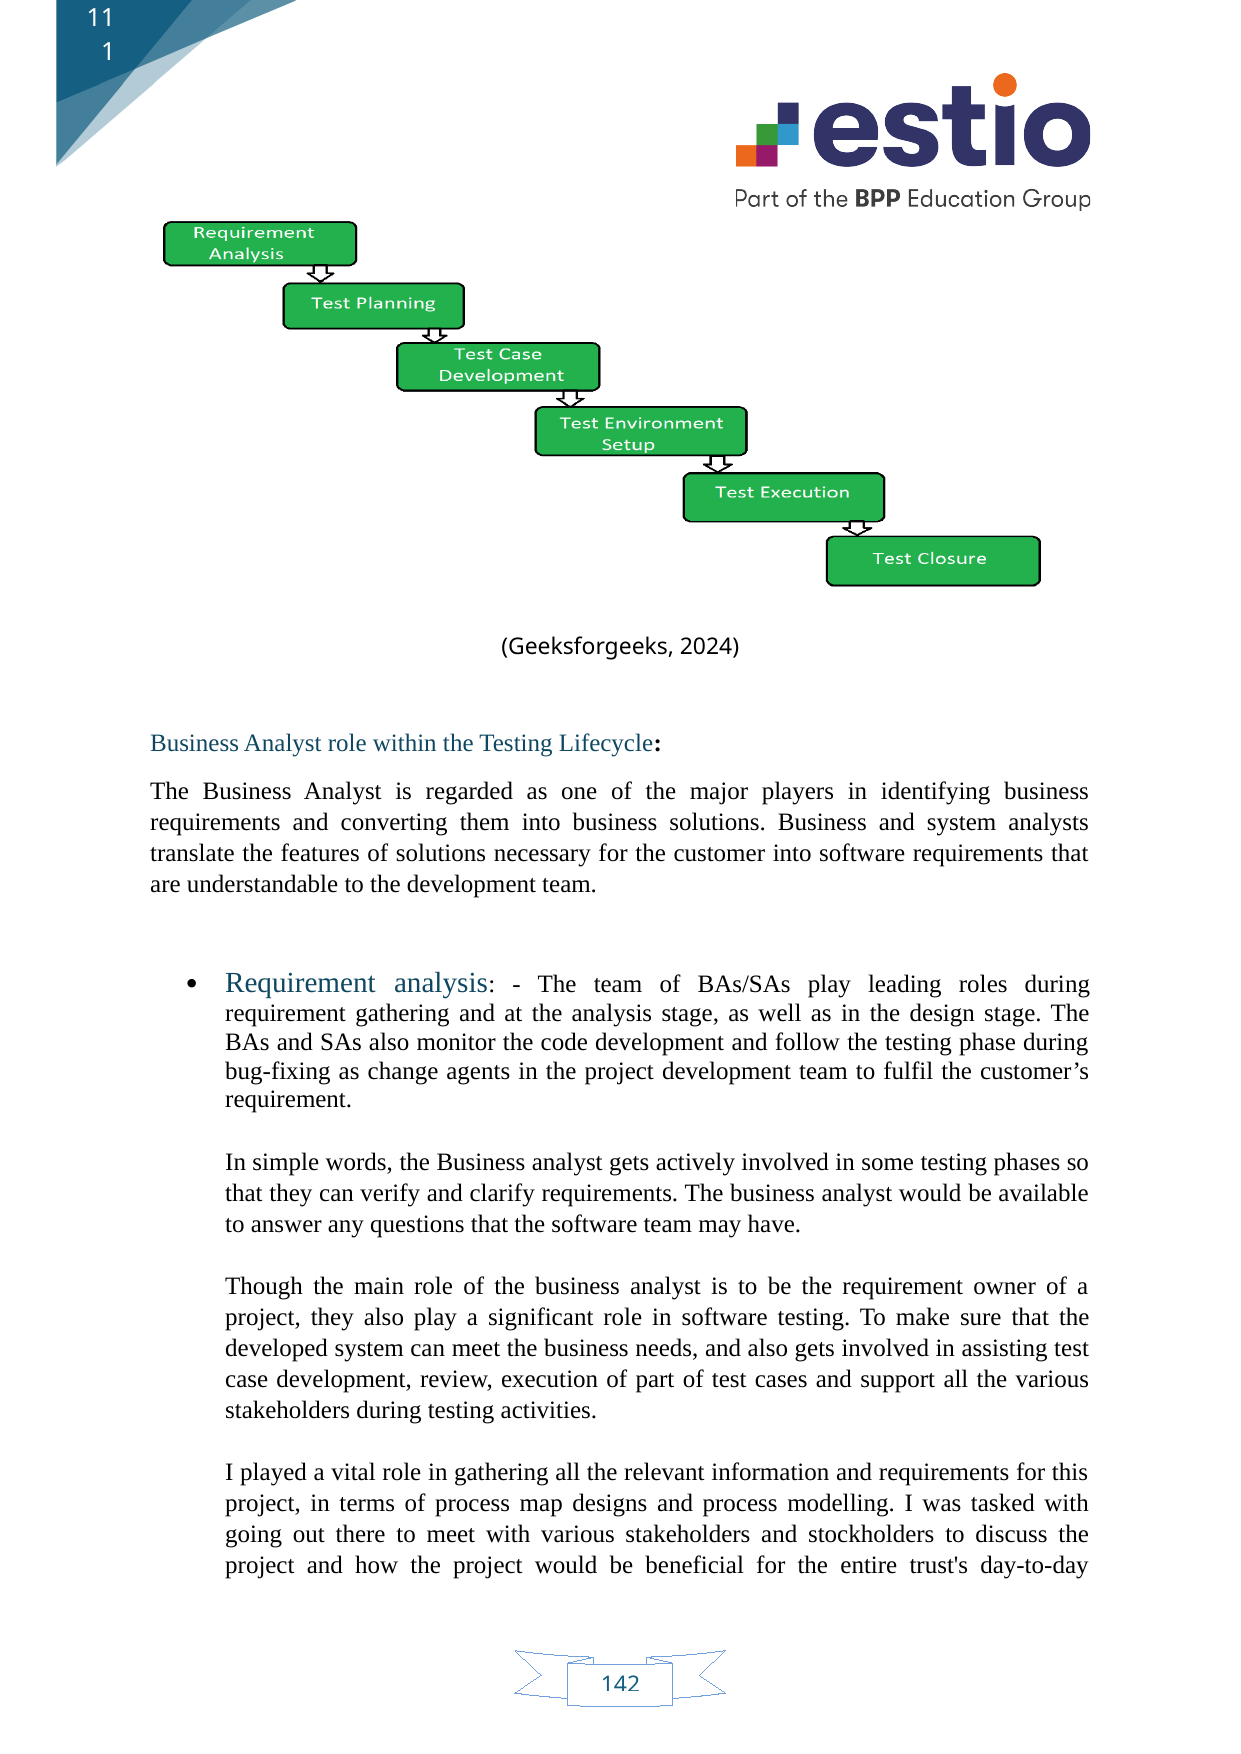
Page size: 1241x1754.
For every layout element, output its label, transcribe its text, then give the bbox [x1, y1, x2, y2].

text The Business Analyst is regarded as one of the major players in identifying business requirements and converting them into business solutions. Business and system analysts translate the features of solutions necessary for the customer into software requirements that are understandable to the development team. [150, 776, 1090, 898]
list In simple words, the Business analyst gets actively involved in some testing phases so that they can verify and clarify requirements. The business analyst would be available to answer any questions that the software team may have. [225, 1147, 1090, 1238]
list Requirement analysis: - The team of BAs/SAs play leading roles during requirement gathering and at the analysis stage, as well as in the design stage. The BAs and SAs also monitor the code development and follow the testing phase during bug-fixing as change agents in the project development team to fulfil the customer’s requirement. [187, 965, 1090, 1113]
picture [150, 73, 1101, 612]
picture [56, 0, 298, 168]
list Though the main role of the business analyst is to be the requirement owner of a project, they also play a significant role in software testing. To make sure that the developed system can meet the business needs, and also gets involved in assisting test case development, review, execution of part of test cases and support all the various stakeholders during testing activities. [225, 1271, 1090, 1424]
text Business Analyst role within the Testing Lifecycle: [150, 728, 1090, 757]
